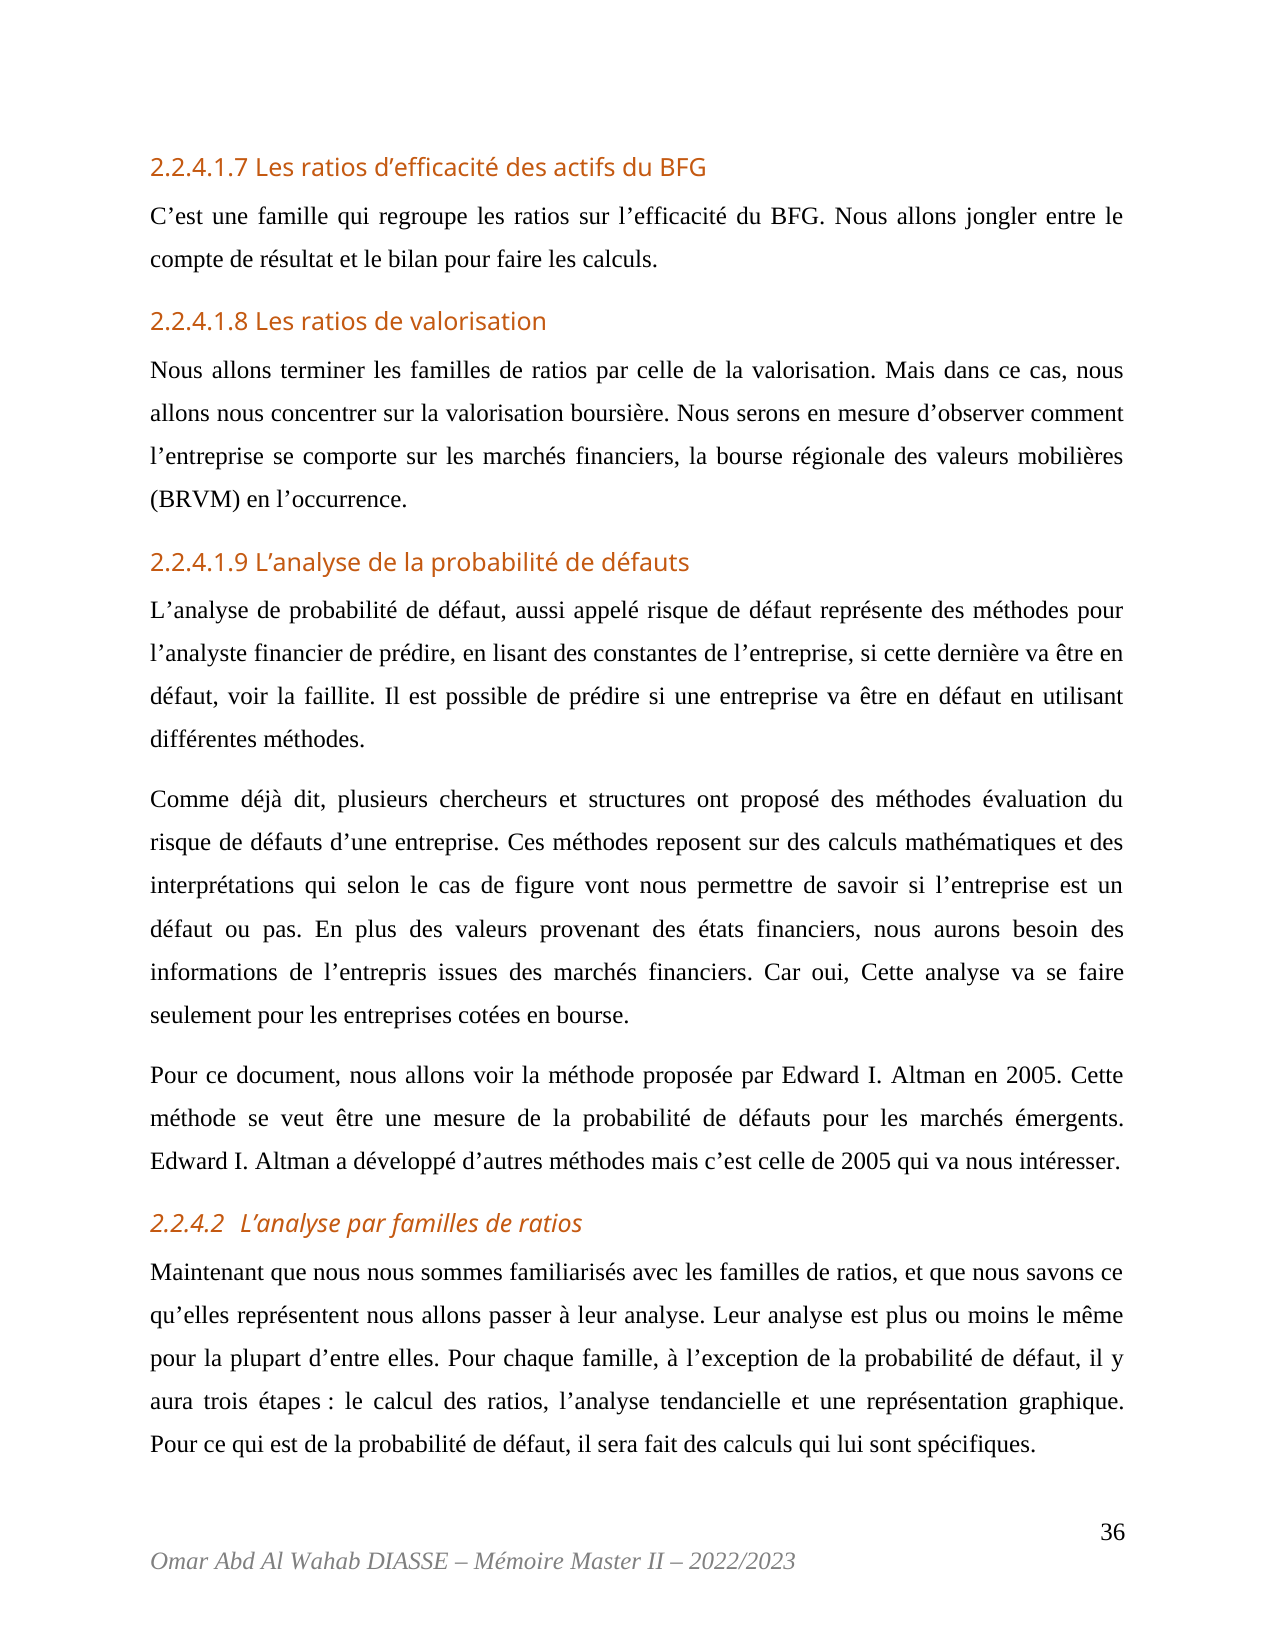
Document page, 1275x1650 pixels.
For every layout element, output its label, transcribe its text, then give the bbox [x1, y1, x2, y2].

text Comme déjà dit, plusieurs chercheurs et structures ont proposé des méthodes évaluation du risque de défauts d’une entreprise. Ces méthodes reposent sur des calculs mathématiques et des interprétations qui selon le cas de figure vont nous permettre de savoir si l’entreprise est un défaut ou pas. En plus des valeurs provenant des états financiers, nous aurons besoin des informations de l’entrepris issues des marchés financiers. Car oui, Cette analyse va se faire seulement pour les entreprises cotées en bourse. [150, 784, 1125, 1029]
subtitle L’analyse par familles de ratios [150, 1206, 1125, 1240]
text Nous allons terminer les familles de ratios par celle de la valorisation. Mais dans ce cas, nous allons nous concentrer sur la valorisation boursière. Nous serons en mesure d’observer comment l’entreprise se comporte sur les marchés financiers, la bourse régionale des valeurs mobilières (BRVM) en l’occurrence. [150, 355, 1125, 513]
subtitle Les ratios d’efficacité des actifs du BFG [150, 150, 1125, 184]
text L’analyse de probabilité de défaut, aussi appelé risque de défaut représente des méthodes pour l’analyste financier de prédire, en lisant des constantes de l’entreprise, si cette dernière va être en défaut, voir la faillite. Il est possible de prédire si une entreprise va être en défaut en utilisant différentes méthodes. [150, 595, 1125, 753]
text C’est une famille qui regroupe les ratios sur l’efficacité du BFG. Nous allons jongler entre le compte de résultat et le bilan pour faire les calculs. [150, 201, 1125, 273]
subtitle L’analyse de la probabilité de défauts [150, 544, 1125, 578]
text Pour ce document, nous allons voir la méthode proposée par Edward I. Altman en 2005. Cette méthode se veut être une mesure de la probabilité de défauts pour les marchés émergents. Edward I. Altman a développé d’autres méthodes mais c’est celle de 2005 qui va nous intéresser. [150, 1060, 1125, 1175]
text Maintenant que nous nous sommes familiarisés avec les familles de ratios, et que nous savons ce qu’elles représentent nous allons passer à leur analyse. Leur analyse est plus ou moins le même pour la plupart d’entre elles. Pour chaque famille, à l’exception de la probabilité de défaut, il y aura trois étapes : le calcul des ratios, l’analyse tendancielle et une représentation graphique. Pour ce qui est de la probabilité de défaut, il sera fait des calculs qui lui sont spécifiques. [150, 1257, 1125, 1458]
subtitle Les ratios de valorisation [150, 304, 1125, 338]
